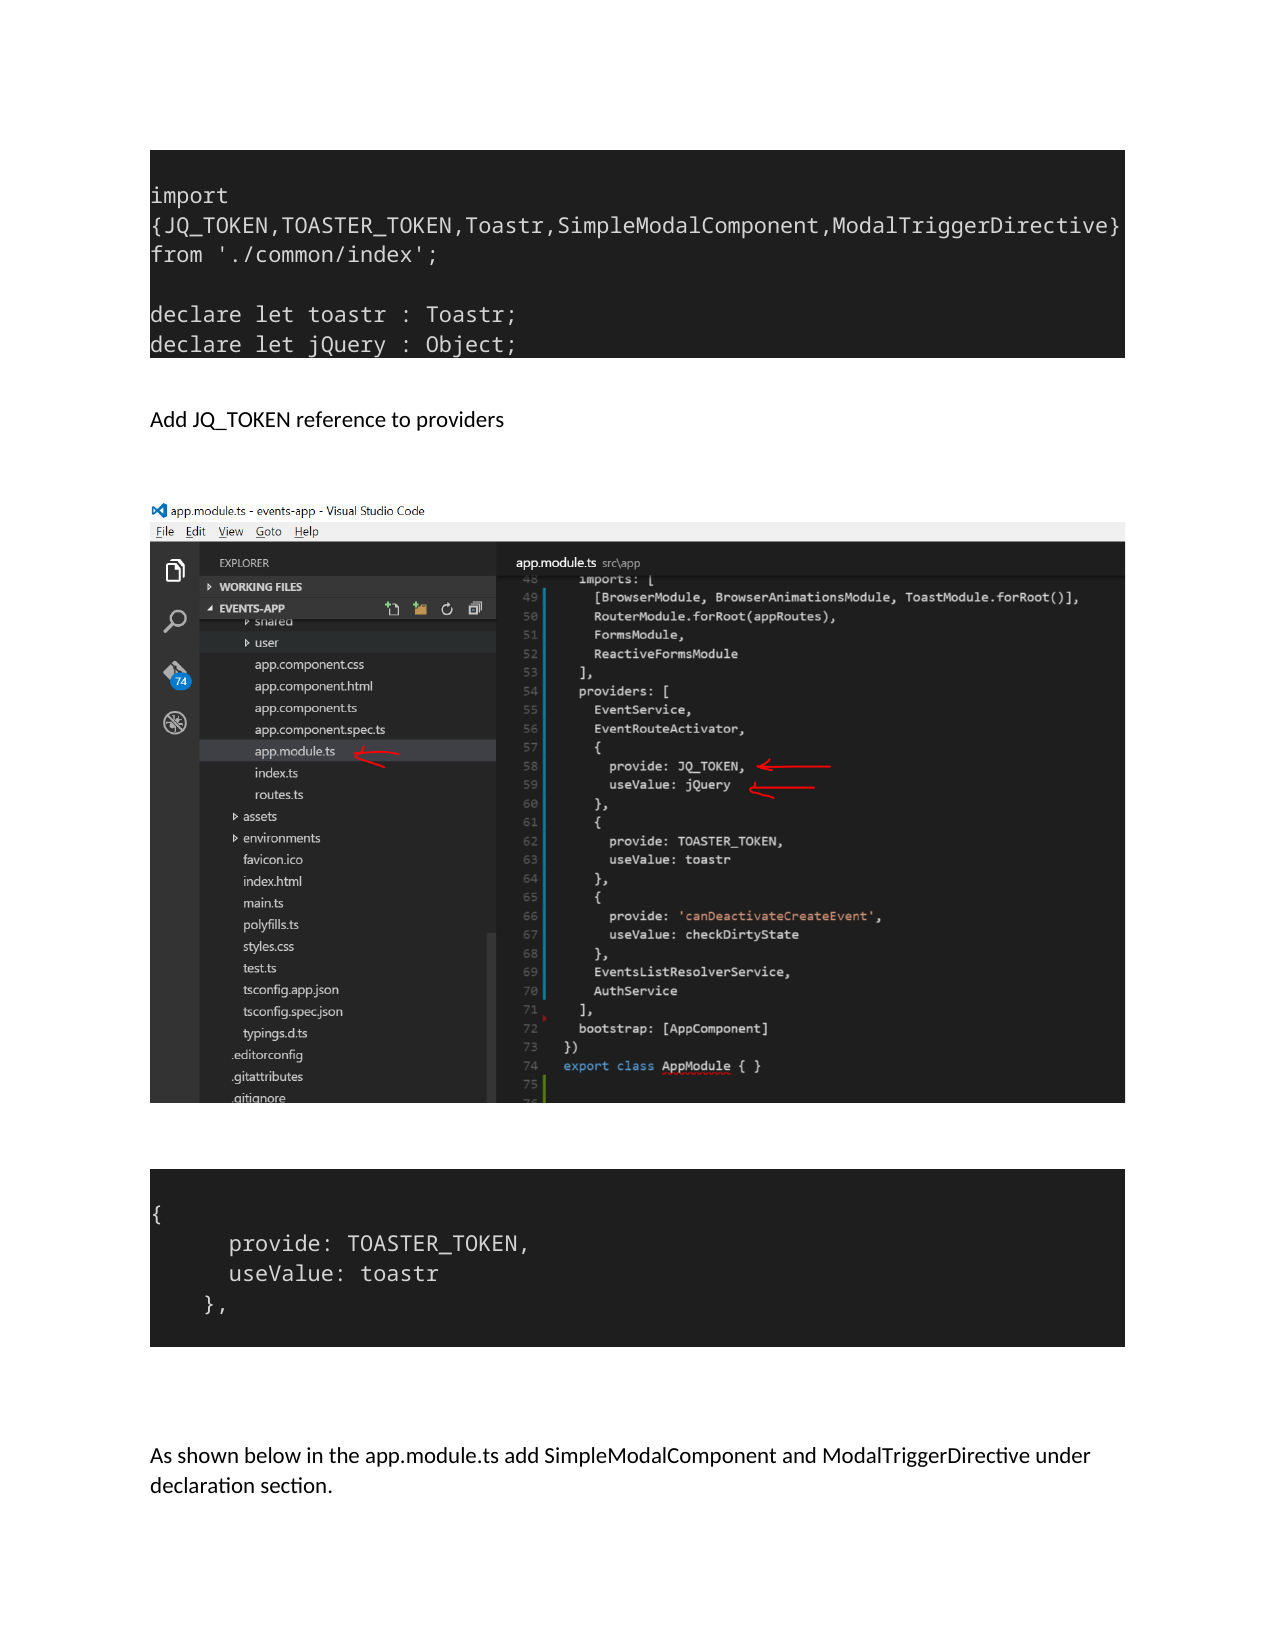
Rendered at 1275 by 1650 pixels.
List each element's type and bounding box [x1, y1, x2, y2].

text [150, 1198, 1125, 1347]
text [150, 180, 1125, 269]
picture [150, 499, 1125, 1103]
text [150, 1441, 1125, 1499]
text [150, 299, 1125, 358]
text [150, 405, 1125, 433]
